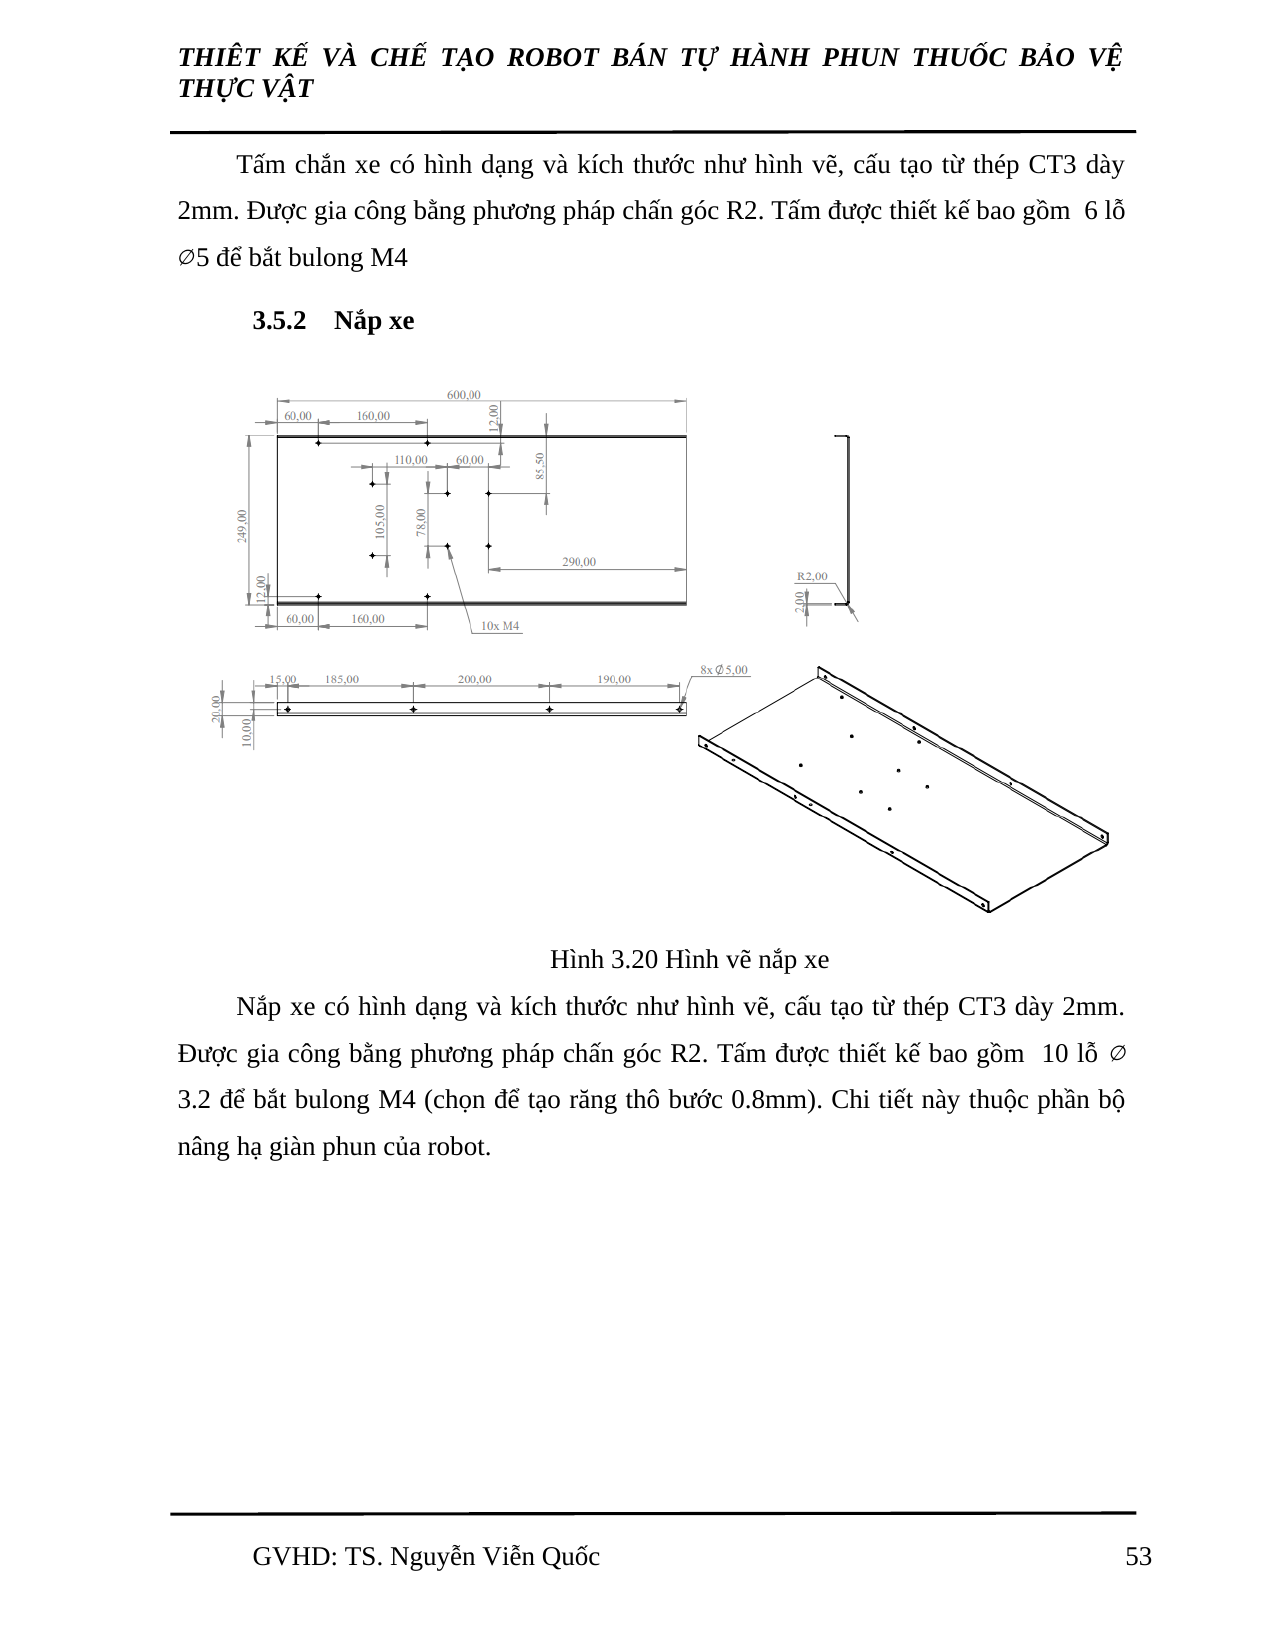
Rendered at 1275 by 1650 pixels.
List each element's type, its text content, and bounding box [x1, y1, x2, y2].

picture [182, 366, 1119, 913]
subtitle Nắp xe [252, 304, 1127, 336]
text Nắp xe có hình dạng và kích thước như hình vẽ, cấu tạo từ thép CT3 dày 2mm. Được gia công bằng phương pháp chấn góc R2. Tấm được thiết kế bao gồm 10 lỗ 3.2 để bắt bulong M4 (chọn để tạo răng thô bước 0.8mm). Chi tiết này thuộc phần bộ nâng hạ giàn phun của robot. [177, 990, 1127, 1161]
text Tấm chắn xe có hình dạng và kích thước như hình vẽ, cấu tạo từ thép CT3 dày 2mm. Được gia công bằng phương pháp chấn góc R2. Tấm được thiết kế bao gồm 6 lỗ 5 để bắt bulong M4 [177, 148, 1127, 272]
